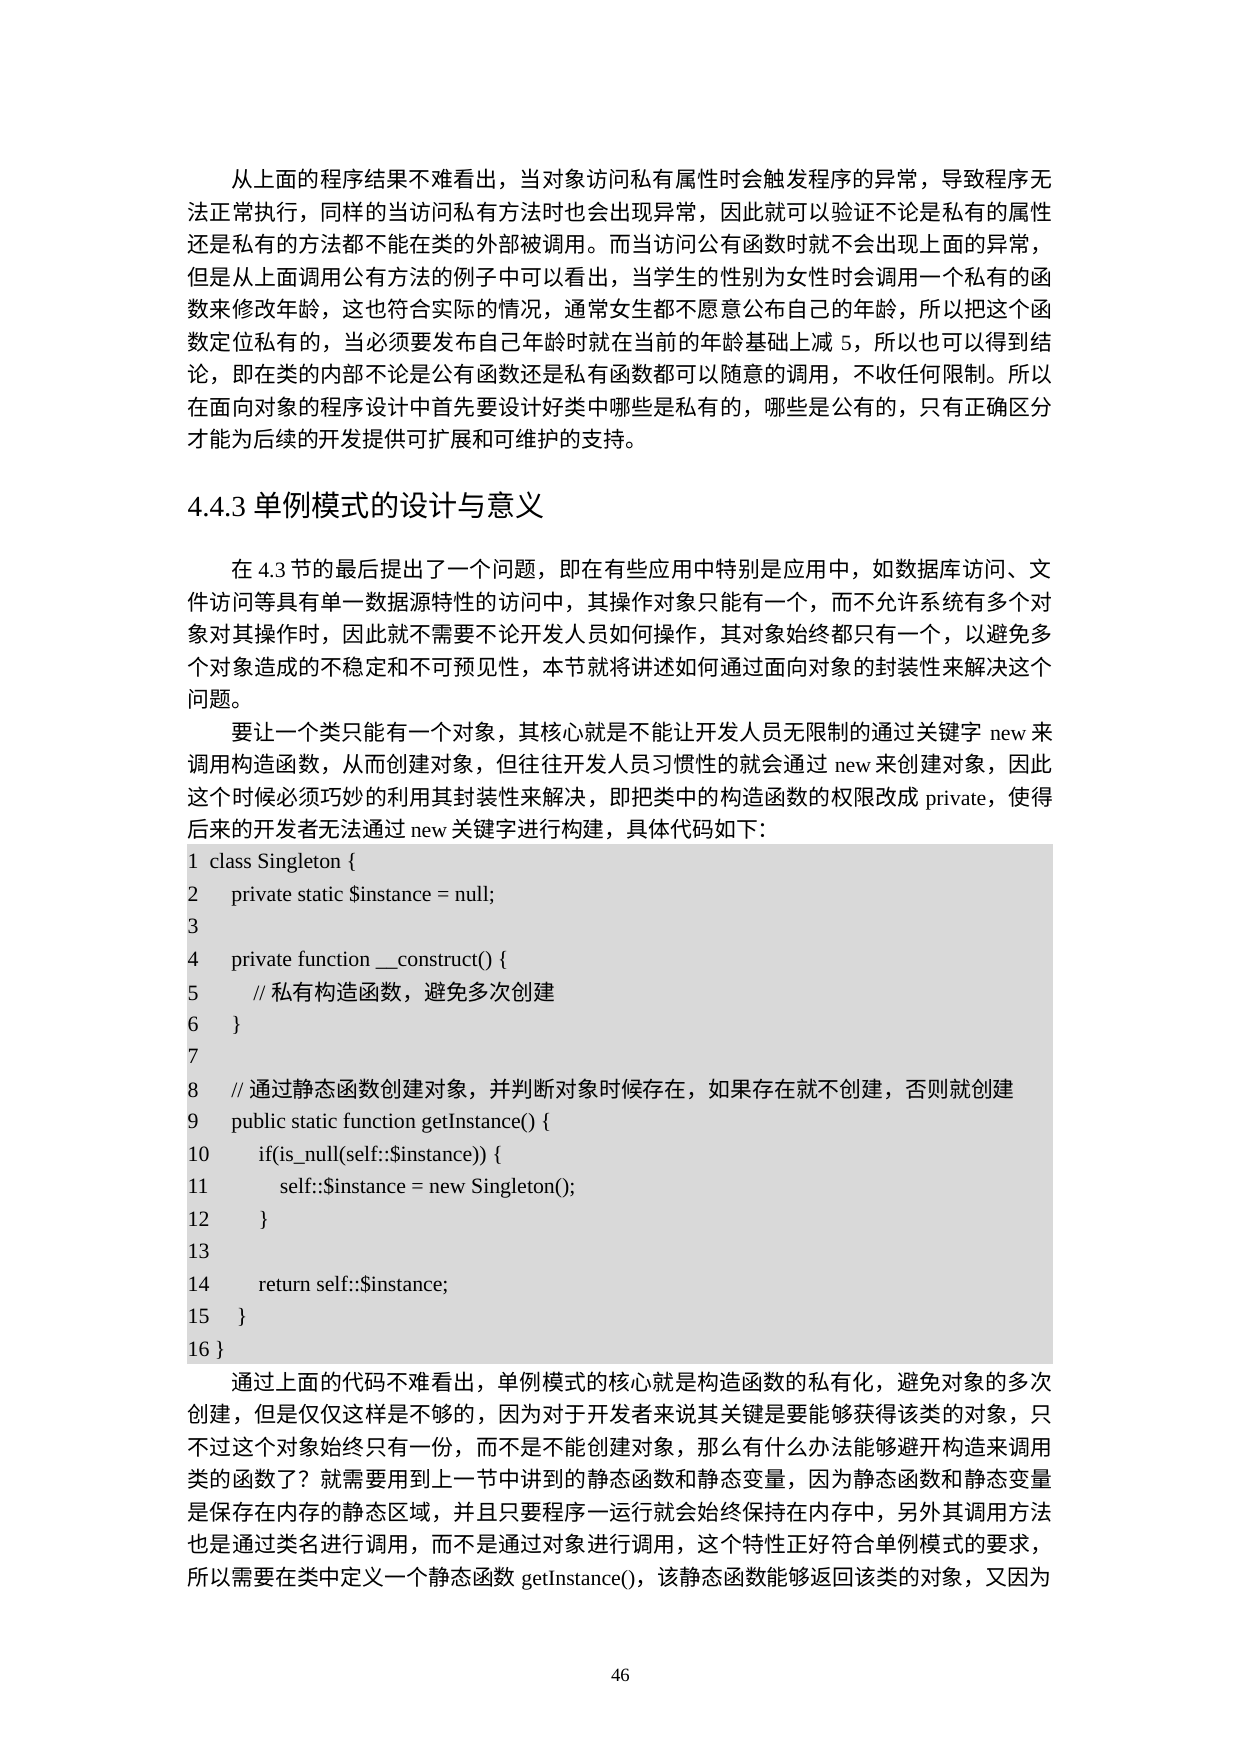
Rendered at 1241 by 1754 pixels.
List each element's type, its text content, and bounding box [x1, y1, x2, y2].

text 6 } [187, 1007, 1053, 1039]
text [187, 1364, 1053, 1592]
text 14 return self::$instance; [187, 1267, 1053, 1299]
text 3 [187, 909, 1053, 942]
subtitle 4.4.3 单例模式的设计与意义 [187, 471, 1053, 536]
text 15 } [187, 1299, 1053, 1332]
text 10 if(is_null(self::$instance)) { [187, 1137, 1053, 1169]
text 2 private static $instance = null; [187, 877, 1053, 909]
text 12 } [187, 1202, 1053, 1234]
text 4 private function __construct() { [187, 942, 1053, 974]
text 8 // 通过静态函数创建对象，并判断对象时候存在，如果存在就不创建，否则就创建 [187, 1072, 1053, 1104]
text 16 } [187, 1332, 1053, 1364]
text 在4.3节的最后提出了一个问题，即在有些应用中特别是应用中，如数据库访问、文件访问等具有单一数据源特性的访问中，其操作对象只能有一个，而不允许系统有多个对象对其操作时，因此就不需要不论开发人员如何操作，其对象始终都只有一个，以避免多个对象造成的不稳定和不可预见性，本节就将讲述如何通过面向对象的封装性来解决这个问题。 [187, 552, 1053, 714]
text 5 // 私有构造函数，避免多次创建 [187, 974, 1053, 1007]
text 1 class Singleton { [187, 844, 1053, 877]
text 从上面的程序结果不难看出，当对象访问私有属性时会触发程序的异常，导致程序无法正常执行，同样的当访问私有方法时也会出现异常，因此就可以验证不论是私有的属性还是私有的方法都不能在类的外部被调用。而当访问公有函数时就不会出现上面的异常，但是从上面调用公有方法的例子中可以看出，当学生的性别为女性时会调用一个私有的函数来修改年龄，这也符合实际的情况，通常女生都不愿意公布自己的年龄，所以把这个函数定位私有的，当必须要发布自己年龄时就在当前的年龄基础上减5，所以也可以得到结论，即在类的内部不论是公有函数还是私有函数都可以随意的调用，不收任何限制。所以在面向对象的程序设计中首先要设计好类中哪些是私有的，哪些是公有的，只有正确区分才能为后续的开发提供可扩展和可维护的支持。 [187, 162, 1053, 454]
text 要让一个类只能有一个对象，其核心就是不能让开发人员无限制的通过关键字new来调用构造函数，从而创建对象，但往往开发人员习惯性的就会通过new来创建对象，因此这个时候必须巧妙的利用其封装性来解决，即把类中的构造函数的权限改成private，使得后来的开发者无法通过new关键字进行构建，具体代码如下： [187, 714, 1053, 844]
text 9 public static function getInstance() { [187, 1104, 1053, 1137]
text 7 [187, 1039, 1053, 1072]
text 13 [187, 1234, 1053, 1267]
text 11 self::$instance = new Singleton(); [187, 1169, 1053, 1202]
